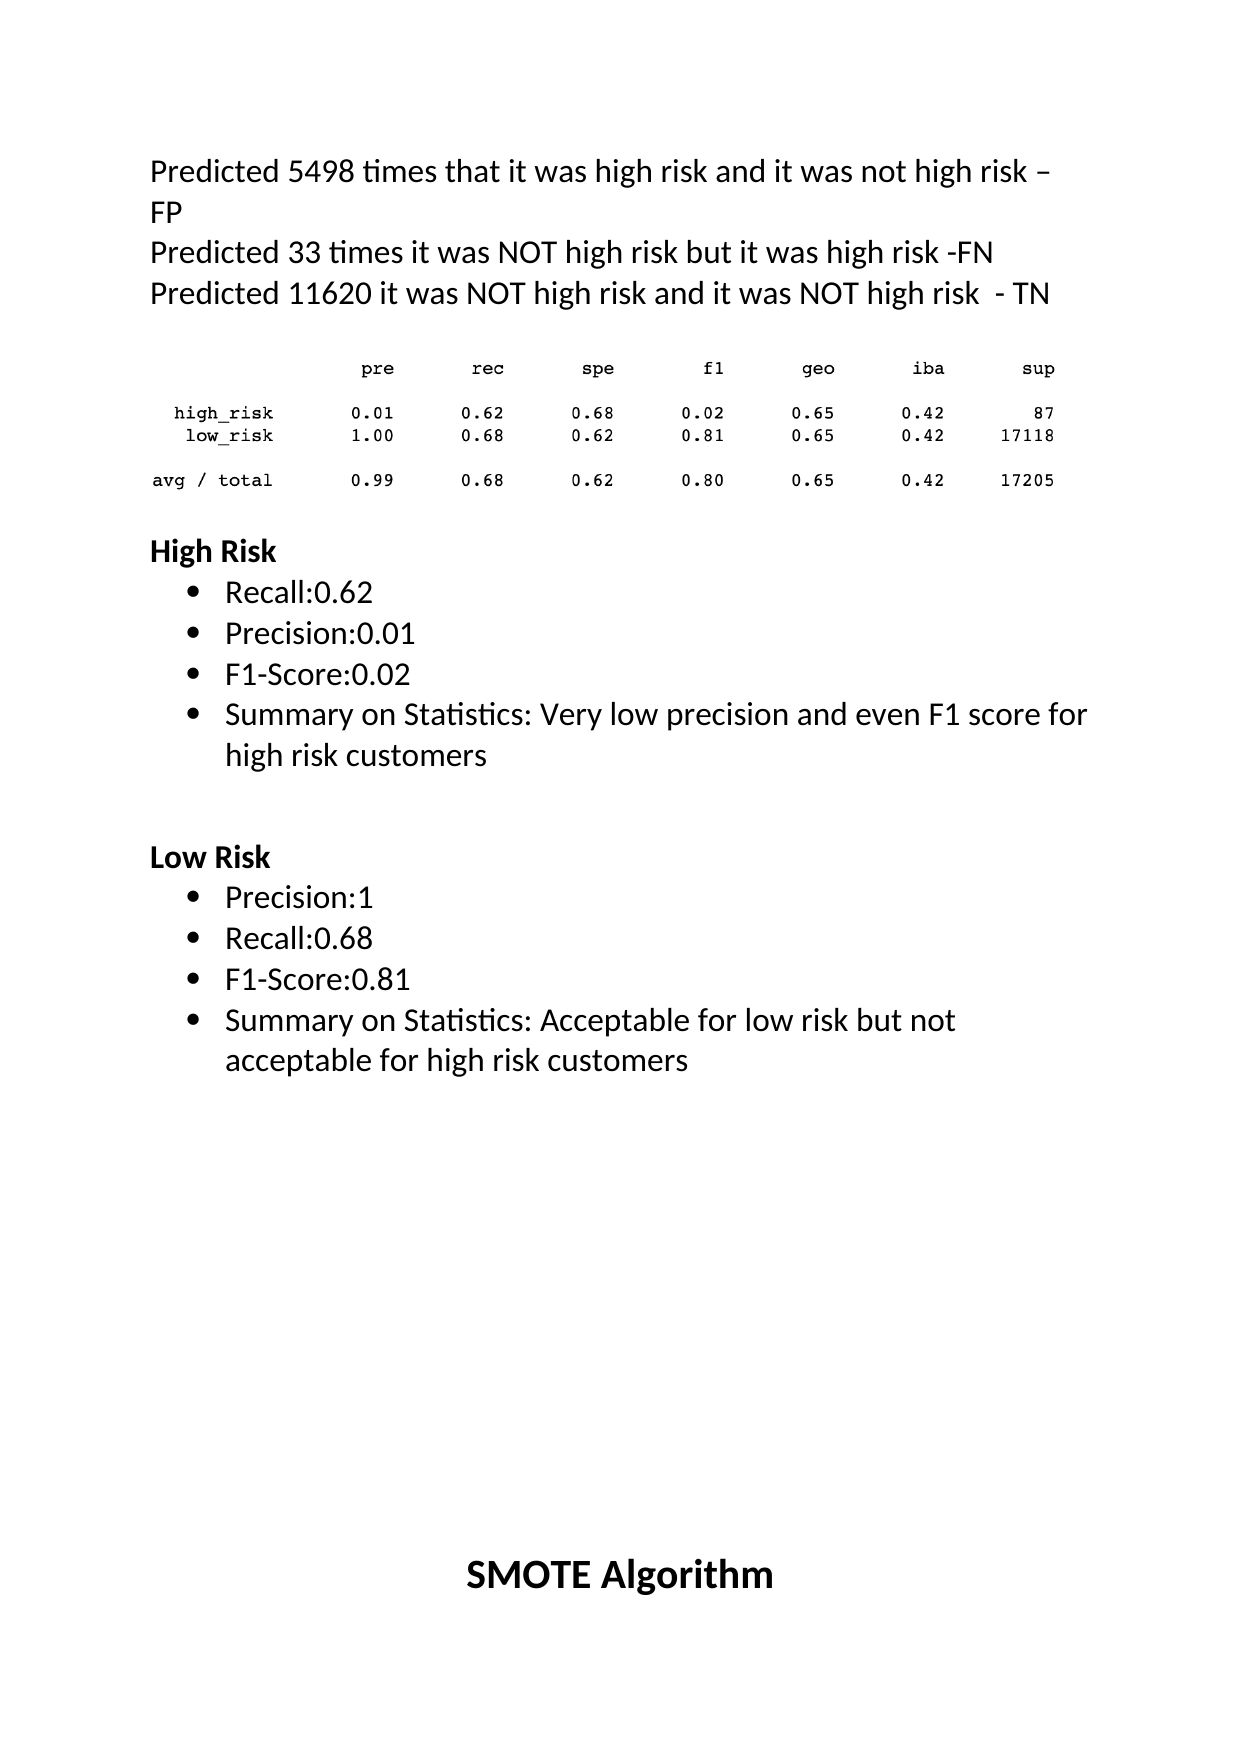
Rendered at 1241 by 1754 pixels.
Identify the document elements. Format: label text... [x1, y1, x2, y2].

list Recall:0.62 [187, 571, 1090, 612]
text Predicted 11620 it was NOT high risk and it was NOT high risk - TN [150, 272, 1090, 313]
list Summary on Statistics: Acceptable for low risk but not acceptable for high risk customers [187, 999, 1090, 1080]
list Summary on Statistics: Very low precision and even F1 score for high risk customers [187, 693, 1090, 775]
list Precision:0.01 [187, 612, 1090, 653]
text Low Risk [150, 836, 1090, 877]
text Predicted 5498 times that it was high risk and it was not high risk – FP [150, 150, 1090, 231]
list F1-Score:0.02 [187, 653, 1090, 693]
text SMOTE Algorithm [150, 1548, 1090, 1599]
picture [150, 353, 1073, 500]
list Precision:1 [187, 877, 1090, 917]
text Predicted 33 times it was NOT high risk but it was high risk -FN [150, 231, 1090, 272]
list Recall:0.68 [187, 917, 1090, 958]
text High Risk [150, 530, 1090, 571]
list F1-Score:0.81 [187, 958, 1090, 999]
